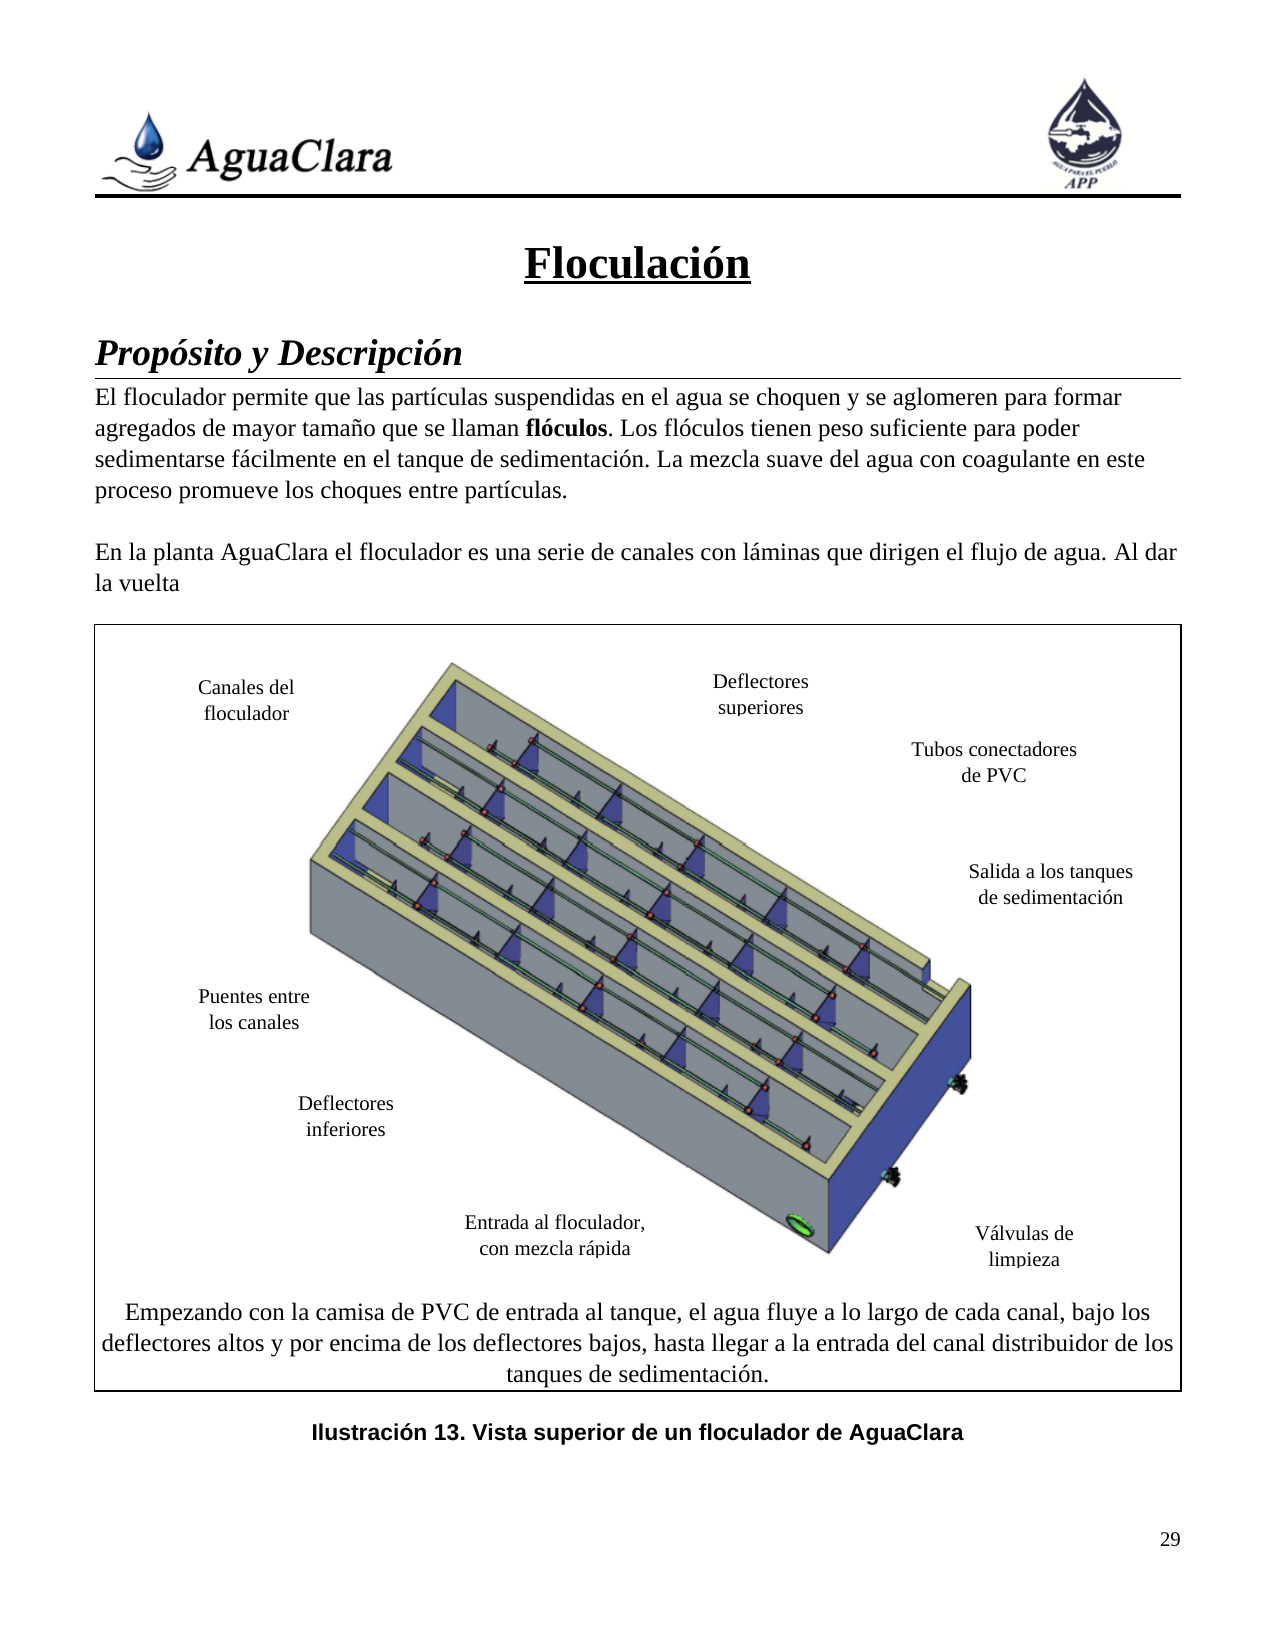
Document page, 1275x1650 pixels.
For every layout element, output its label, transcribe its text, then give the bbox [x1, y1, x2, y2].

subtitle Floculación [94, 236, 1181, 289]
picture [94, 111, 412, 194]
text Ilustración 13. Vista superior de un floculador de AguaClara [94, 1419, 1181, 1445]
text El floculador permite que las partículas suspendidas en el agua se choquen y se aglomeren para formar agregados de mayor tamaño que se llaman flóculos. Los flóculos tienen peso suficiente para poder sedimentarse fácilmente en el tanque de sedimentación. La mezcla suave del agua con coagulante en este proceso promueve los choques entre partículas. [94, 382, 1181, 504]
text En la planta AguaClara el floculador es una serie de canales con láminas que dirigen el flujo de agua. Al dar la vuelta [94, 537, 1181, 597]
text Empezando con la camisa de PVC de entrada al tanque, el agua fluye a lo largo de cada canal, bajo los deflectores altos y por encima de los deflectores bajos, hasta llegar a la entrada del canal distribuidor de los tanques de sedimentación. [95, 1297, 1180, 1390]
subtitle Propósito y Descripción [94, 330, 1181, 379]
picture [282, 656, 993, 1264]
picture [1041, 75, 1134, 194]
